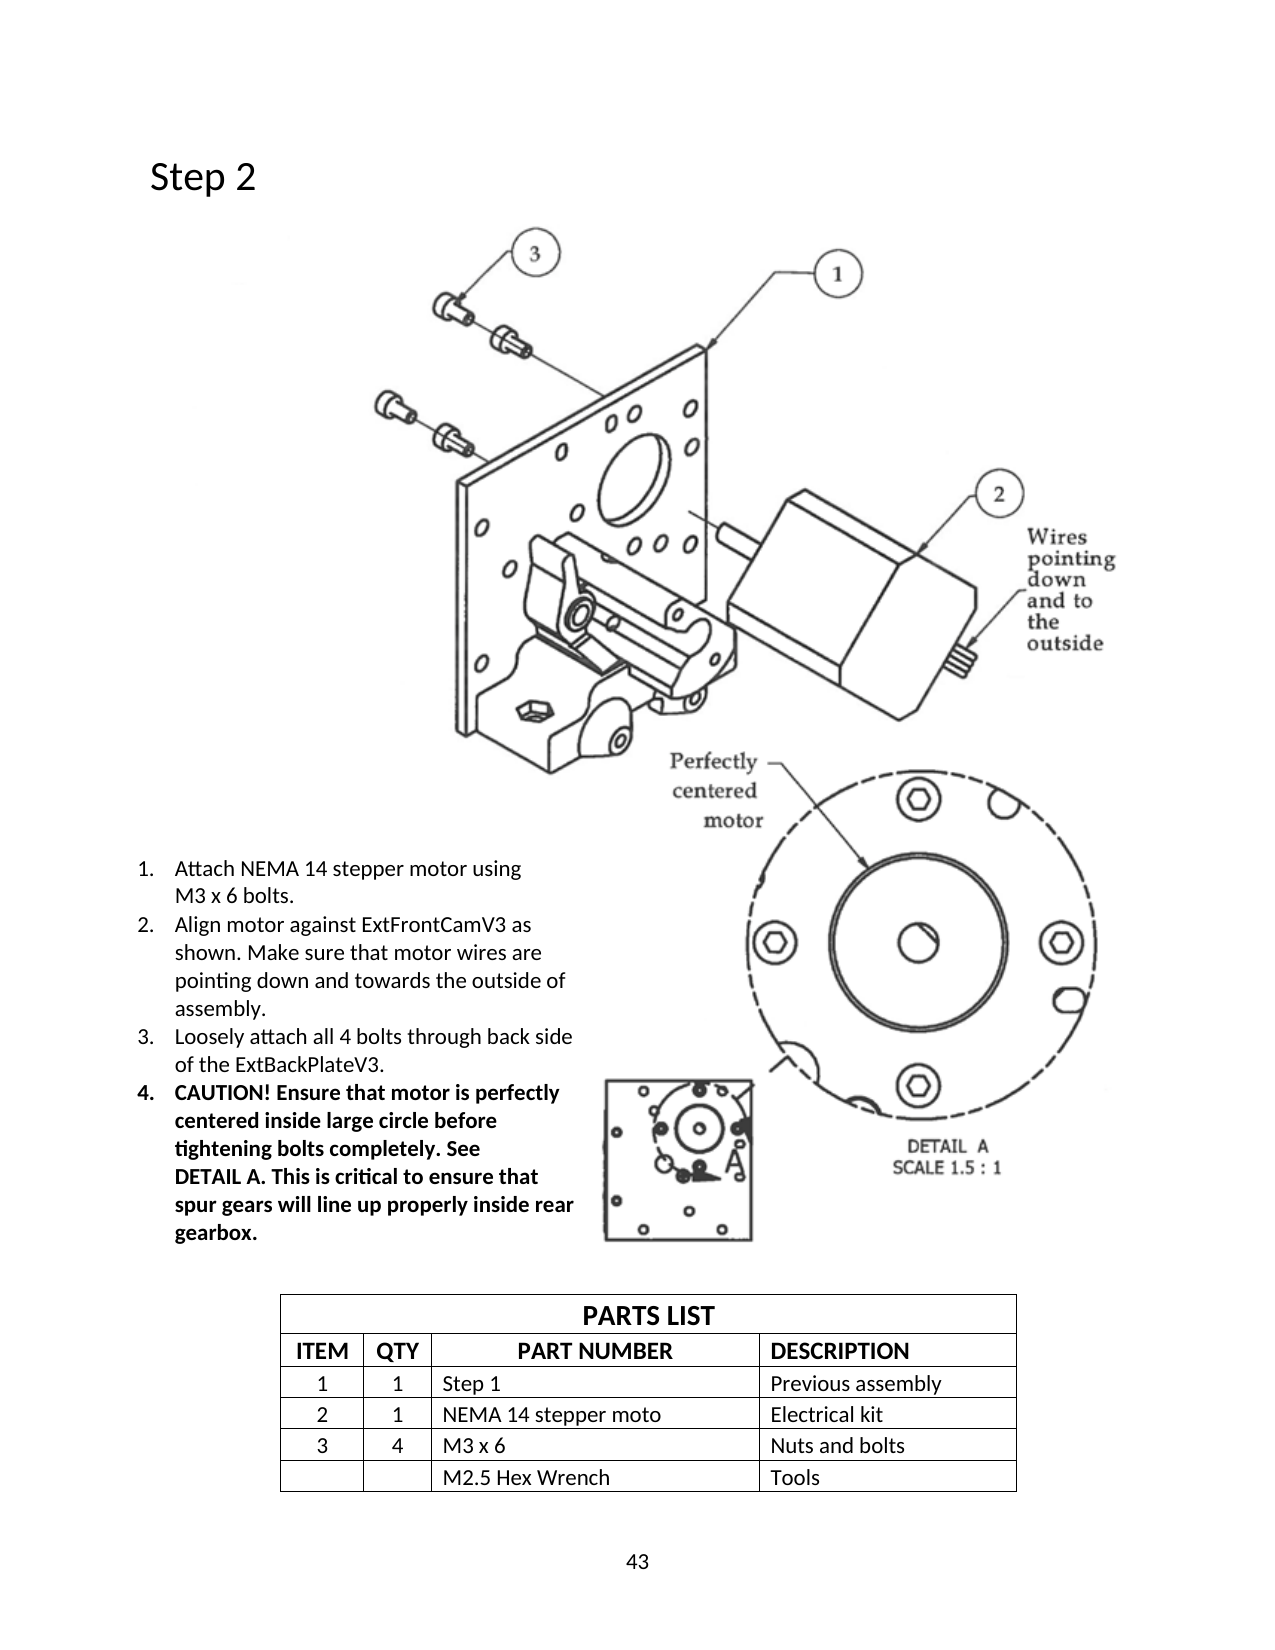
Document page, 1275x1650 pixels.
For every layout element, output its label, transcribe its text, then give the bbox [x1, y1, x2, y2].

table_cell 2 [281, 1398, 363, 1428]
table_cell 1 [281, 1367, 363, 1397]
table_header PARTS LIST [281, 1295, 1016, 1333]
table_cell [364, 1461, 431, 1491]
subtitle Step 2 [150, 150, 1125, 201]
table_cell 1 [364, 1398, 431, 1428]
table_cell 1 [364, 1367, 431, 1397]
table_cell NEMA 14 stepper moto [432, 1398, 759, 1428]
table_cell 4 [364, 1429, 431, 1459]
table_cell 3 [281, 1429, 363, 1459]
table_cell M2.5 Hex Wrench [432, 1461, 759, 1491]
table_cell QTY [364, 1334, 431, 1366]
table_cell M3 x 6 [432, 1429, 759, 1459]
table_cell ITEM [281, 1334, 363, 1366]
table_cell Step 1 [432, 1367, 759, 1397]
picture [150, 221, 1125, 1260]
table_cell Electrical kit [760, 1398, 1016, 1428]
table_cell PART NUMBER [432, 1334, 759, 1366]
table_cell [281, 1461, 363, 1491]
table_cell Tools [760, 1461, 1016, 1491]
table_cell Previous assembly [760, 1367, 1016, 1397]
table_cell DESCRIPTION [760, 1334, 1016, 1366]
table_cell Nuts and bolts [760, 1429, 1016, 1459]
